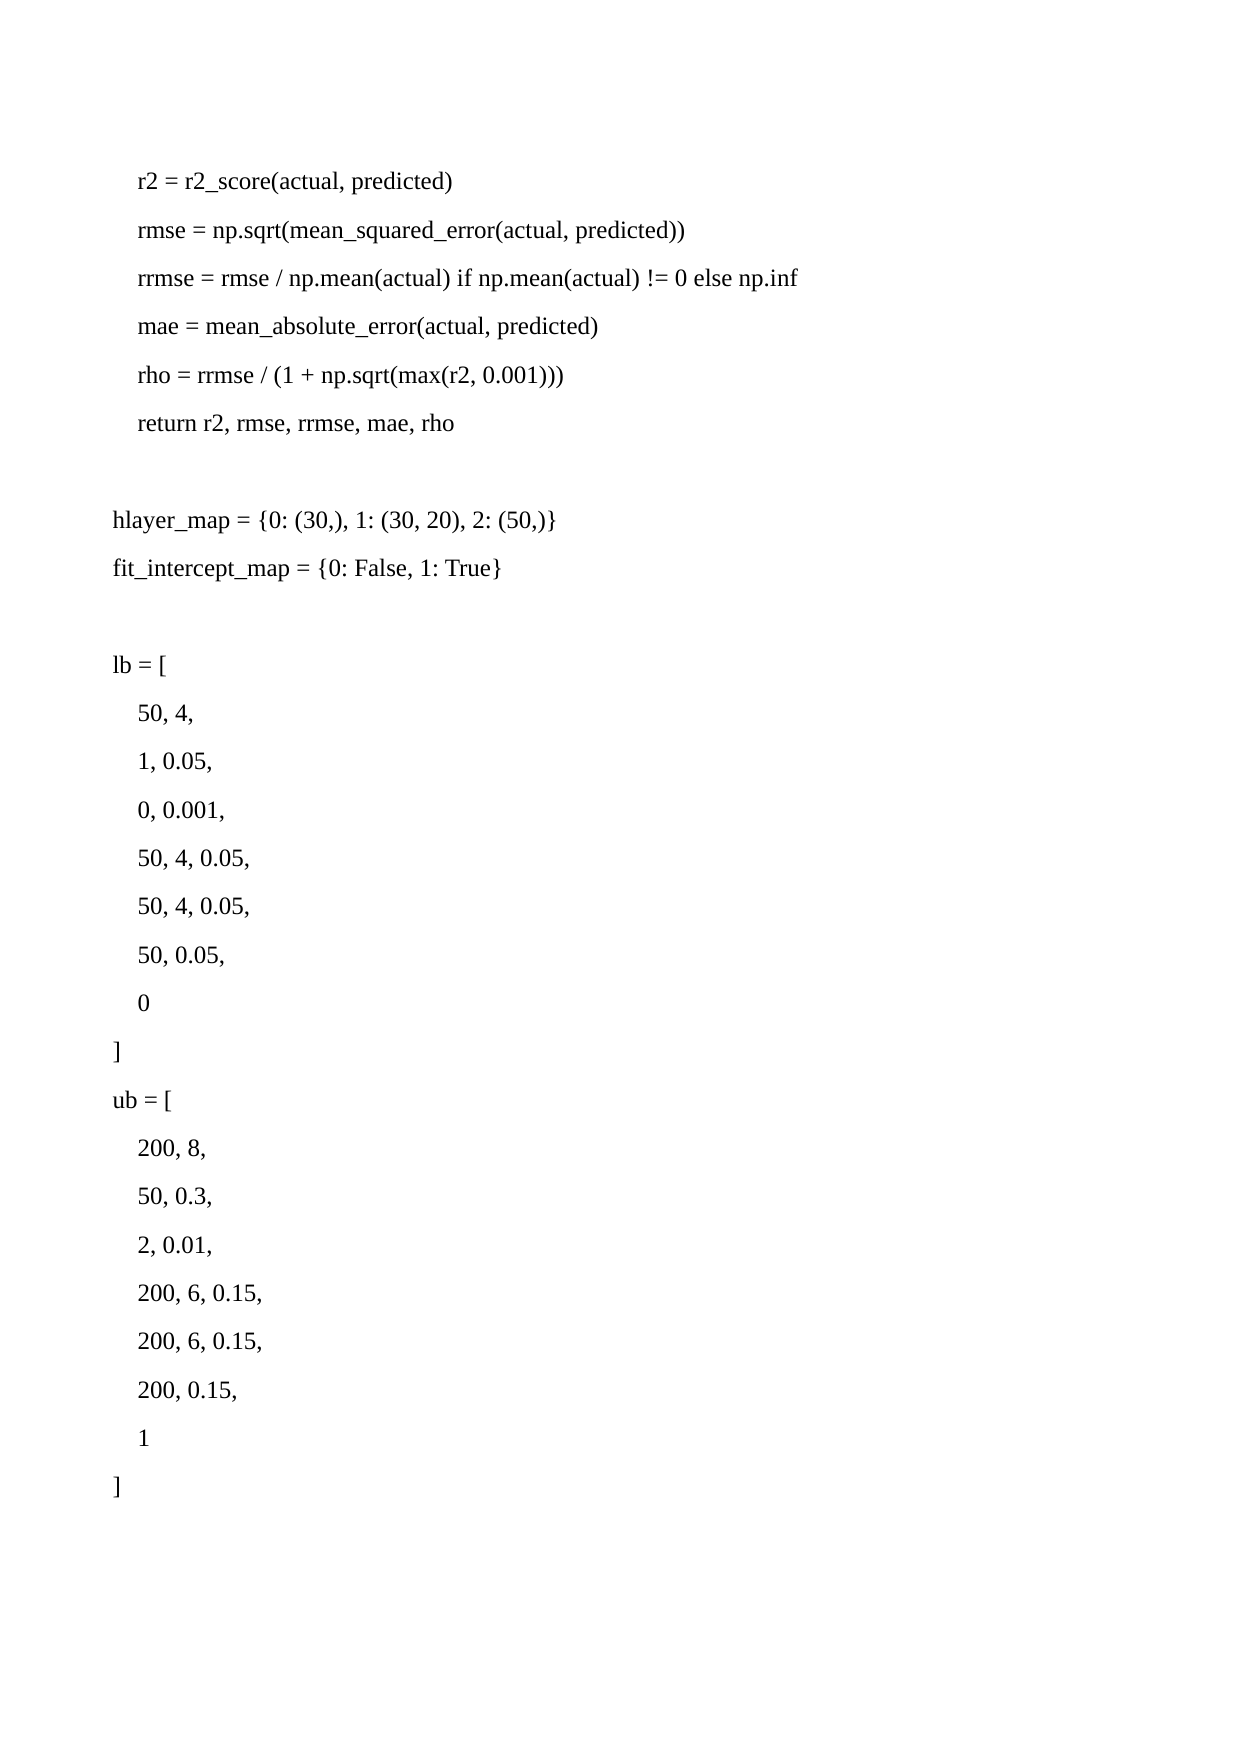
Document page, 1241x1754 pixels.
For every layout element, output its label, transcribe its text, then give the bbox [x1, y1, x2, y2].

text rrmse = rmse / np.mean(actual) if np.mean(actual) != 0 else np.inf [112, 261, 1128, 294]
text 0 [112, 986, 1128, 1019]
text 200, 6, 0.15, [112, 1324, 1128, 1358]
text rmse = np.sqrt(mean_squared_error(actual, predicted)) [112, 212, 1128, 246]
text hlayer_map = {0: (30,), 1: (30, 20), 2: (50,)} [112, 502, 1128, 536]
text r2 = r2_score(actual, predicted) [112, 164, 1128, 198]
text ] [112, 1034, 1128, 1068]
text 2, 0.01, [112, 1227, 1128, 1261]
text 1, 0.05, [112, 744, 1128, 778]
text 200, 0.15, [112, 1372, 1128, 1406]
text 200, 8, [112, 1131, 1128, 1164]
text 200, 6, 0.15, [112, 1276, 1128, 1309]
text lb = [ [112, 647, 1128, 681]
text fit_intercept_map = {0: False, 1: True} [112, 551, 1128, 584]
text return r2, rmse, rrmse, mae, rho [112, 406, 1128, 439]
text 1 [112, 1421, 1128, 1454]
text 50, 0.3, [112, 1179, 1128, 1213]
text 50, 4, [112, 696, 1128, 729]
text 50, 4, 0.05, [112, 841, 1128, 874]
text ub = [ [112, 1082, 1128, 1116]
text 0, 0.001, [112, 792, 1128, 826]
text mae = mean_absolute_error(actual, predicted) [112, 309, 1128, 343]
text 50, 4, 0.05, [112, 889, 1128, 923]
text 50, 0.05, [112, 937, 1128, 971]
text rho = rrmse / (1 + np.sqrt(max(r2, 0.001))) [112, 357, 1128, 391]
text ] [112, 1469, 1128, 1503]
